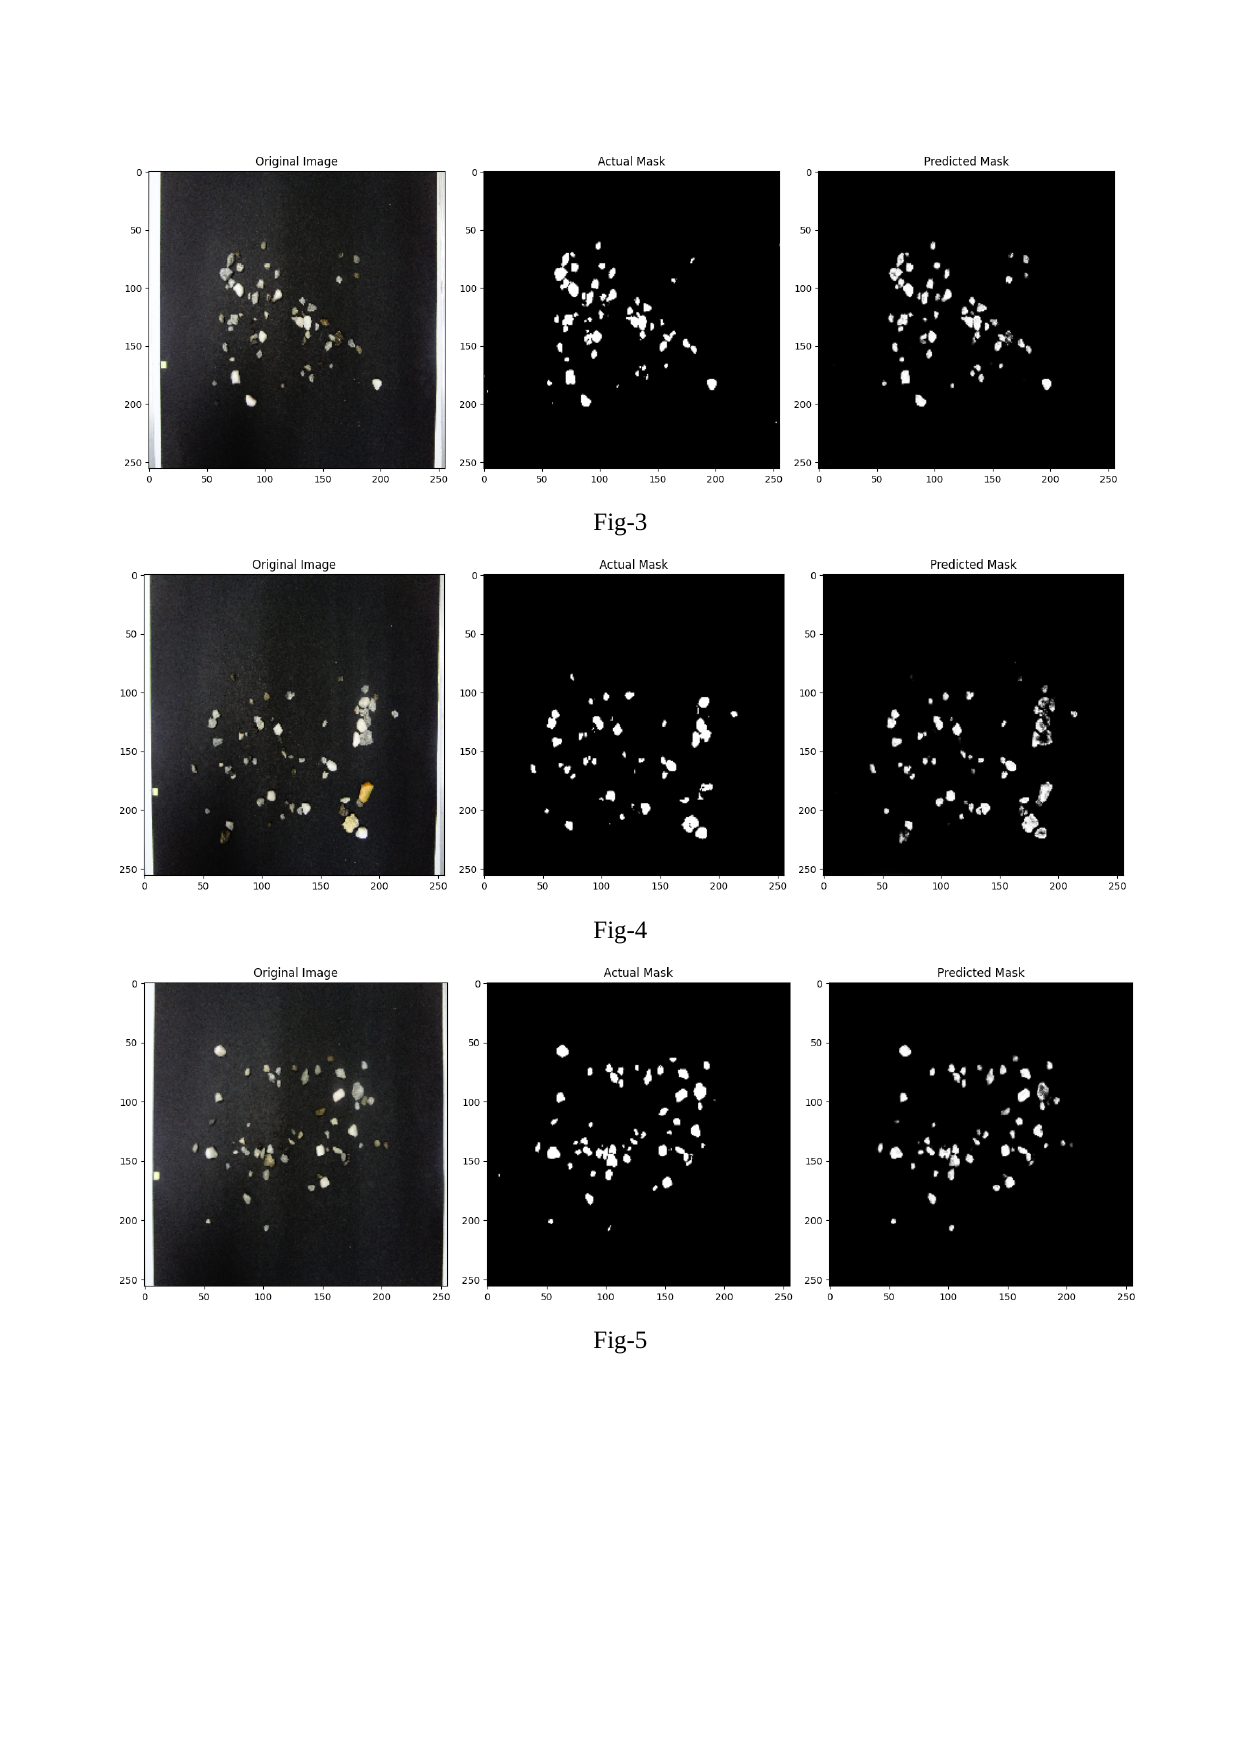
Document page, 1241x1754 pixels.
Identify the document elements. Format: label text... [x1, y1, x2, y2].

text Fig-5 [112, 1325, 1128, 1354]
text Fig-3 [112, 507, 1128, 536]
picture [117, 150, 1123, 491]
text Fig-4 [112, 915, 1128, 943]
picture [112, 960, 1141, 1309]
picture [112, 552, 1132, 898]
